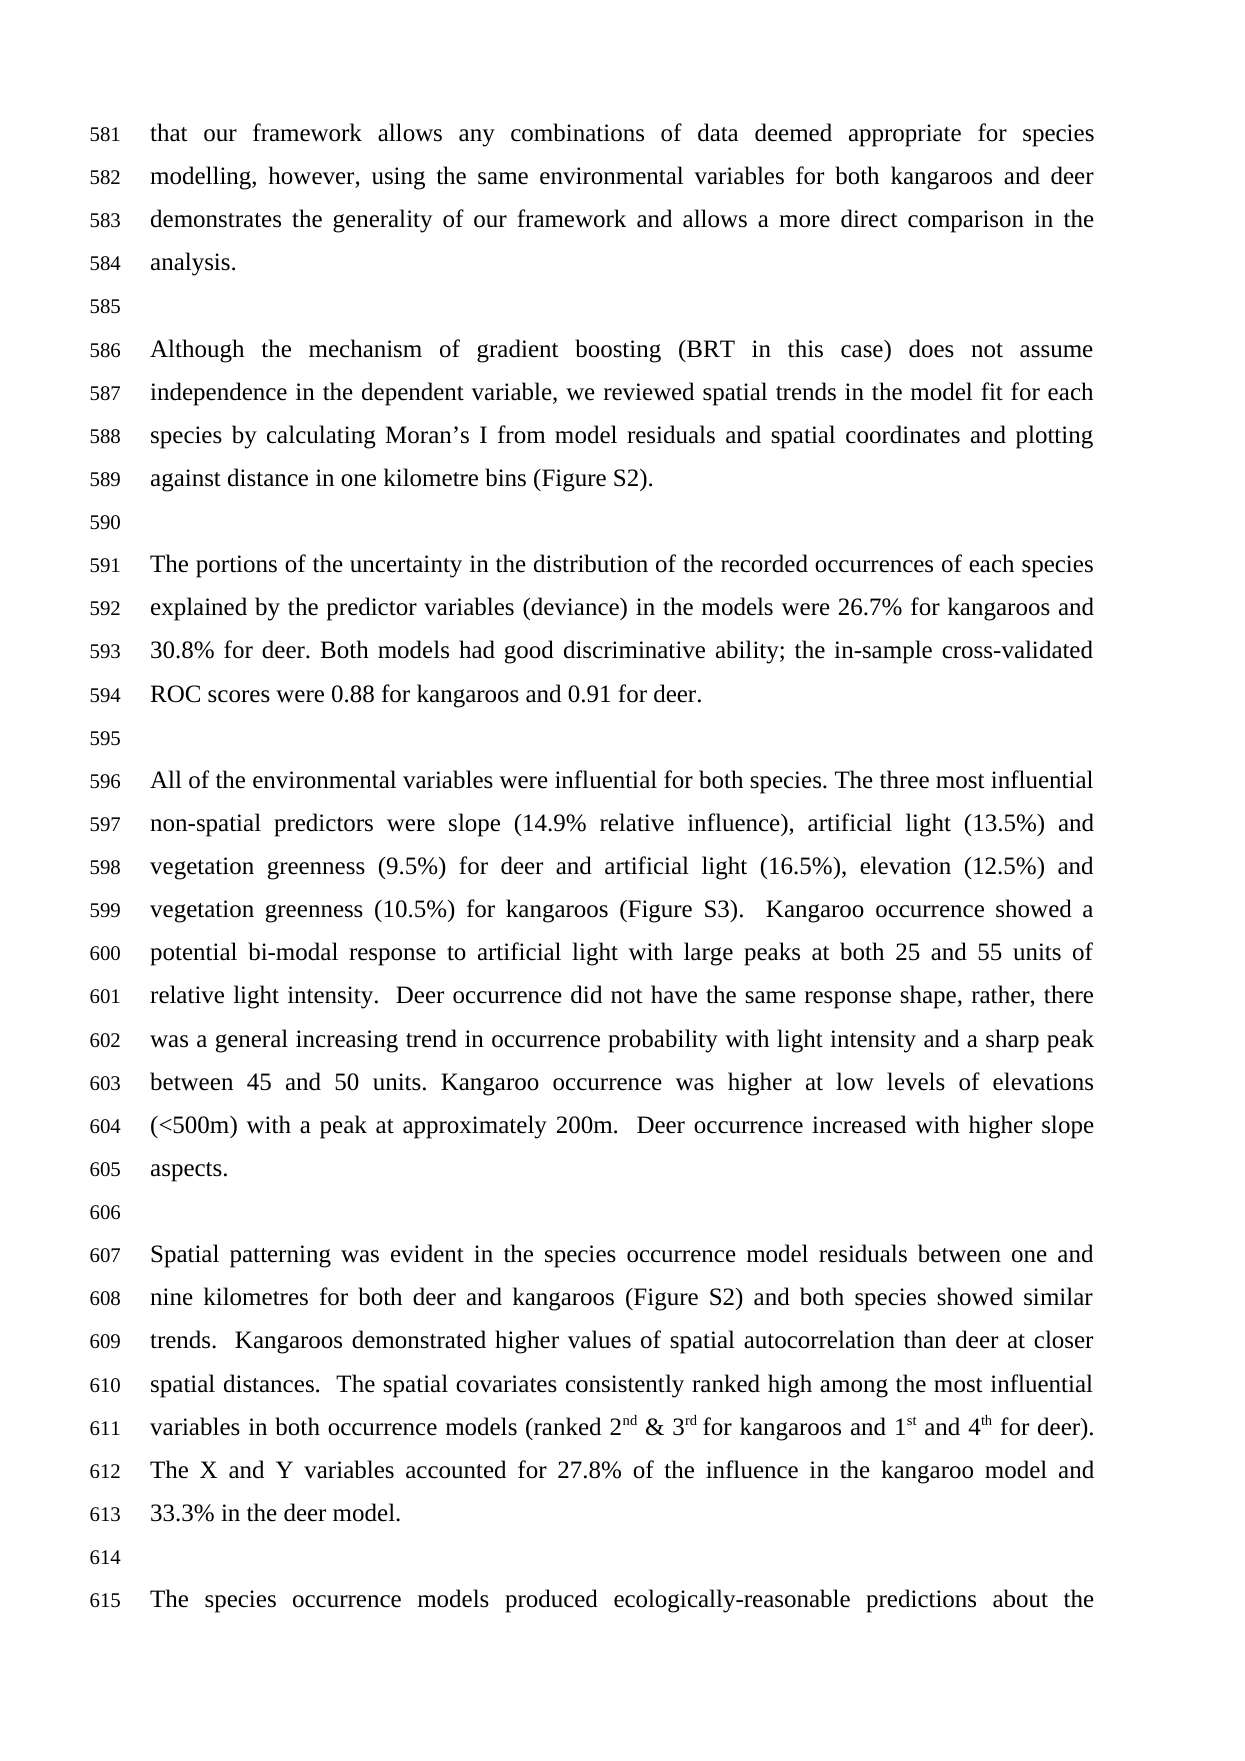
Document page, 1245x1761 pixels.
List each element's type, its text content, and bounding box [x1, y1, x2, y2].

text Spatial patterning was evident in the species occurrence model residuals between one and nine kilometres for both deer and kangaroos (Figure S2) and both species showed similar trends. Kangaroos demonstrated higher values of spatial autocorrelation than deer at closer spatial distances. The spatial covariates consistently ranked high among the most influential variables in both occurrence models (ranked 2nd & 3rd for kangaroos and 1st and 4th for deer). The X and Y variables accounted for 27.8% of the influence in the kangaroo model and 33.3% in the deer model. [150, 1239, 1095, 1527]
text The portions of the uncertainty in the distribution of the recorded occurrences of each species explained by the predictor variables (deviance) in the models were 26.7% for kangaroos and 30.8% for deer. Both models had good discriminative ability; the in-sample cross-validated ROC scores were 0.88 for kangaroos and 0.91 for deer. [150, 549, 1095, 707]
text All of the environmental variables were influential for both species. The three most influential non-spatial predictors were slope (14.9% relative influence), artificial light (13.5%) and vegetation greenness (9.5%) for deer and artificial light (16.5%), elevation (12.5%) and vegetation greenness (10.5%) for kangaroos (Figure S3). Kangaroo occurrence showed a potential bi-modal response to artificial light with large peaks at both 25 and 55 units of relative light intensity. Deer occurrence did not have the same response shape, rather, there was a general increasing trend in occurrence probability with light intensity and a sharp peak between 45 and 50 units. Kangaroo occurrence was higher at low levels of elevations (<500m) with a peak at approximately 200m. Deer occurrence increased with higher slope aspects. [150, 765, 1095, 1182]
text Although the mechanism of gradient boosting (BRT in this case) does not assume independence in the dependent variable, we reviewed spatial trends in the model fit for each species by calculating Moran’s I from model residuals and spatial coordinates and plotting against distance in one kilometre bins (Figure S2). [150, 334, 1095, 492]
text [150, 118, 1095, 276]
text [150, 1584, 1095, 1613]
